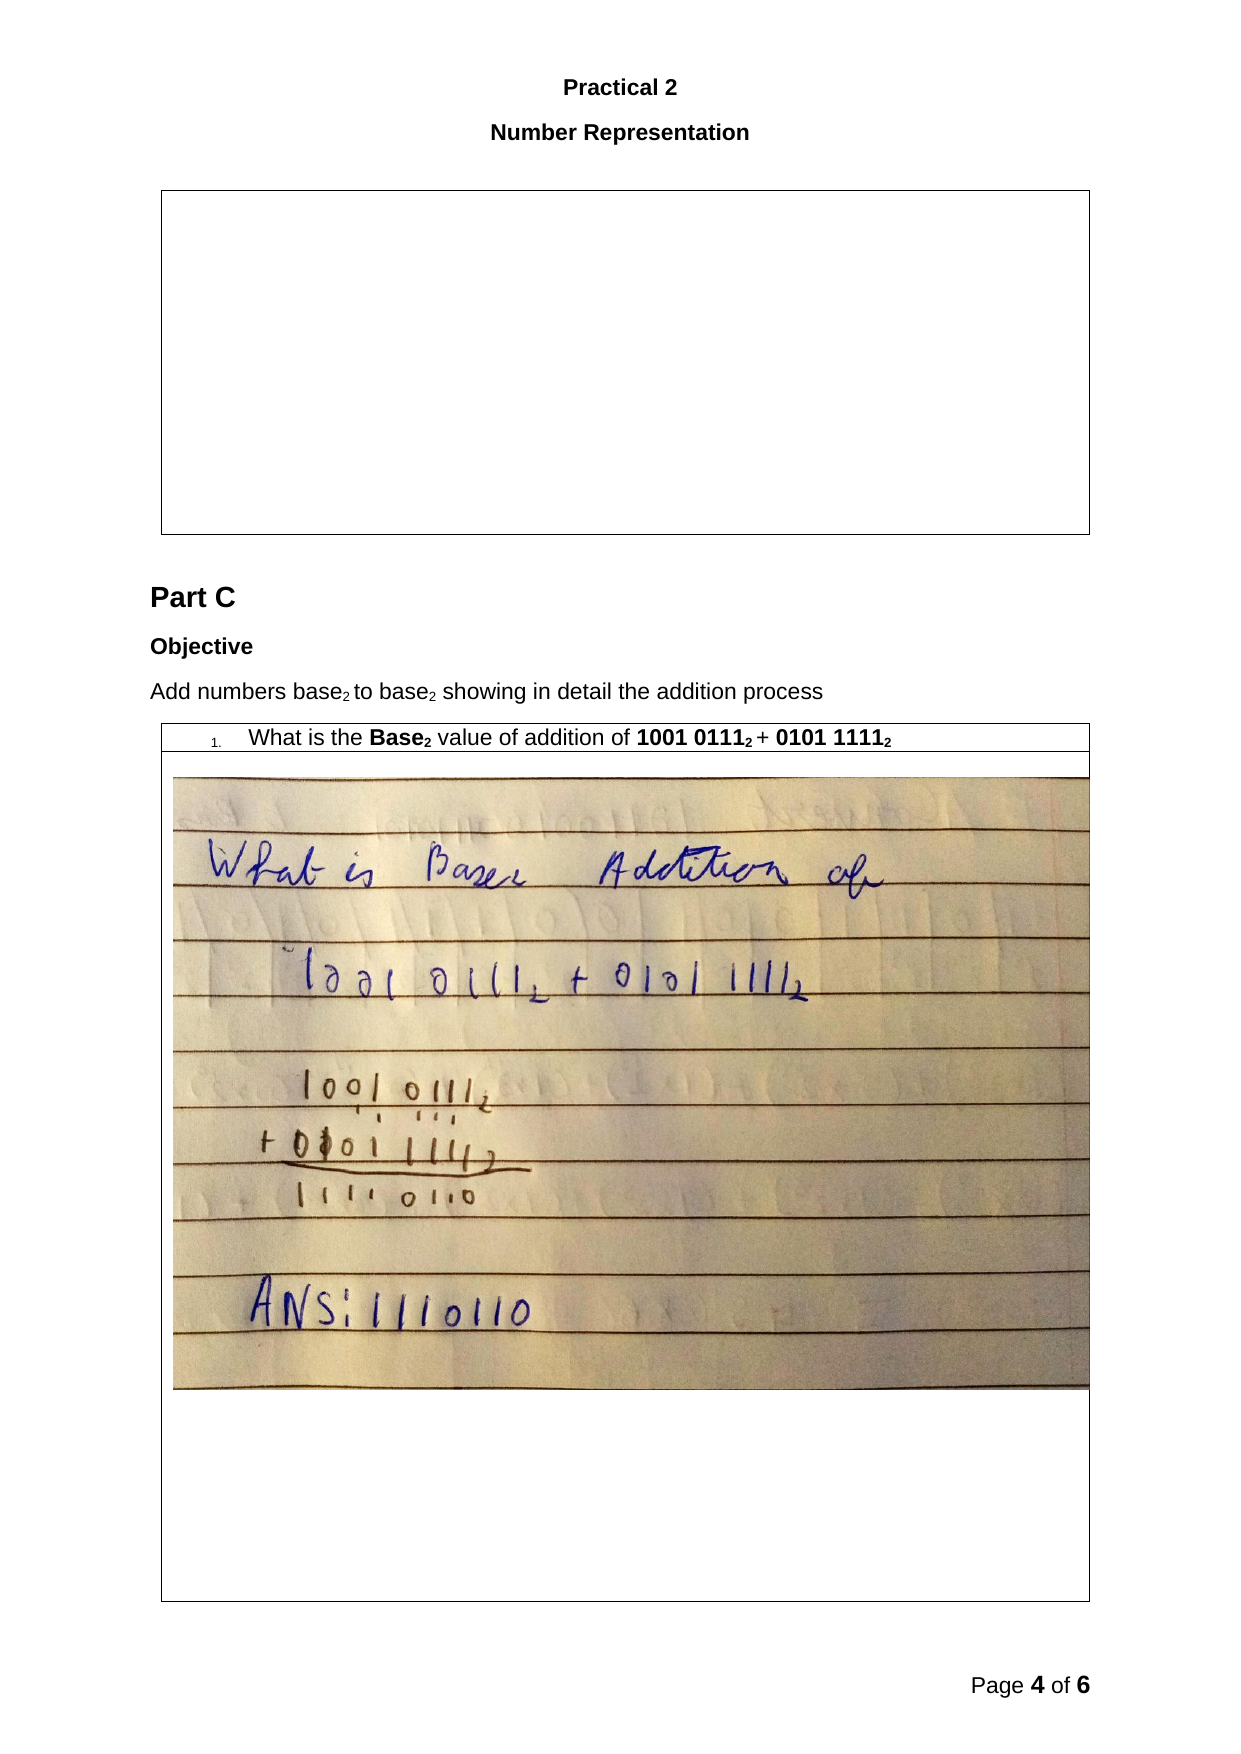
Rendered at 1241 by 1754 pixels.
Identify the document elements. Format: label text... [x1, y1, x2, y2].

text Add numbers base2 to base2 showing in detail the addition process [150, 678, 1090, 704]
text Part C [150, 580, 1090, 614]
table_cell [162, 752, 1089, 1601]
table_cell [162, 191, 1089, 534]
picture [173, 777, 1090, 1390]
text Objective [150, 633, 1090, 659]
table_header What is the Base2 value of addition of 1001 01112 + 0101 11112 [162, 724, 1089, 751]
